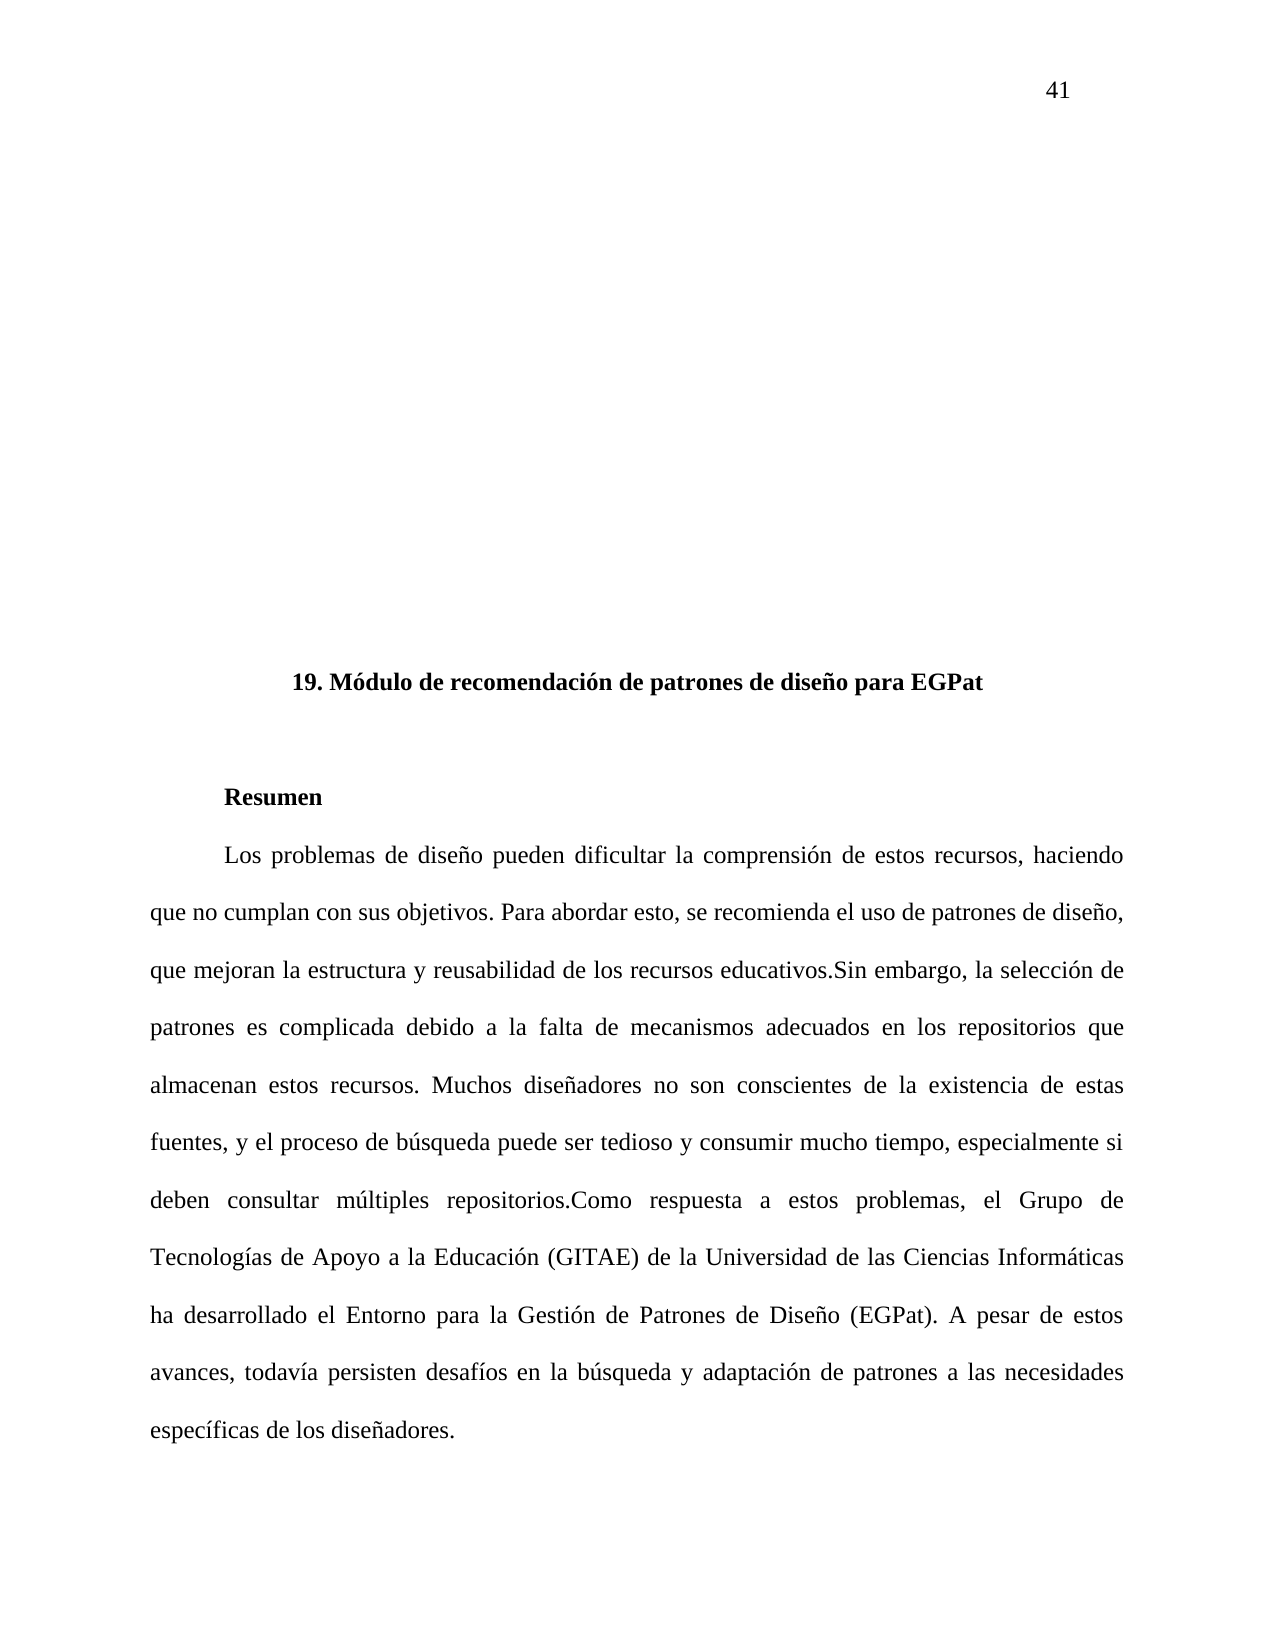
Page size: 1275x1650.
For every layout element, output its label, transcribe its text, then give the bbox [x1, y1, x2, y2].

text Los problemas de diseño pueden dificultar la comprensión de estos recursos, haciendo que no cumplan con sus objetivos. Para abordar esto, se recomienda el uso de patrones de diseño, que mejoran la estructura y reusabilidad de los recursos educativos.Sin embargo, la selección de patrones es complicada debido a la falta de mecanismos adecuados en los repositorios que almacenan estos recursos. Muchos diseñadores no son conscientes de la existencia de estas fuentes, y el proceso de búsqueda puede ser tedioso y consumir mucho tiempo, especialmente si deben consultar múltiples repositorios.Como respuesta a estos problemas, el Grupo de Tecnologías de Apoyo a la Educación (GITAE) de la Universidad de las Ciencias Informáticas ha desarrollado el Entorno para la Gestión de Patrones de Diseño (EGPat). A pesar de estos avances, todavía persisten desafíos en la búsqueda y adaptación de patrones a las necesidades específicas de los diseñadores. [150, 840, 1125, 1444]
text Resumen [150, 782, 1125, 811]
subtitle 19. Módulo de recomendación de patrones de diseño para EGPat [150, 667, 1125, 696]
